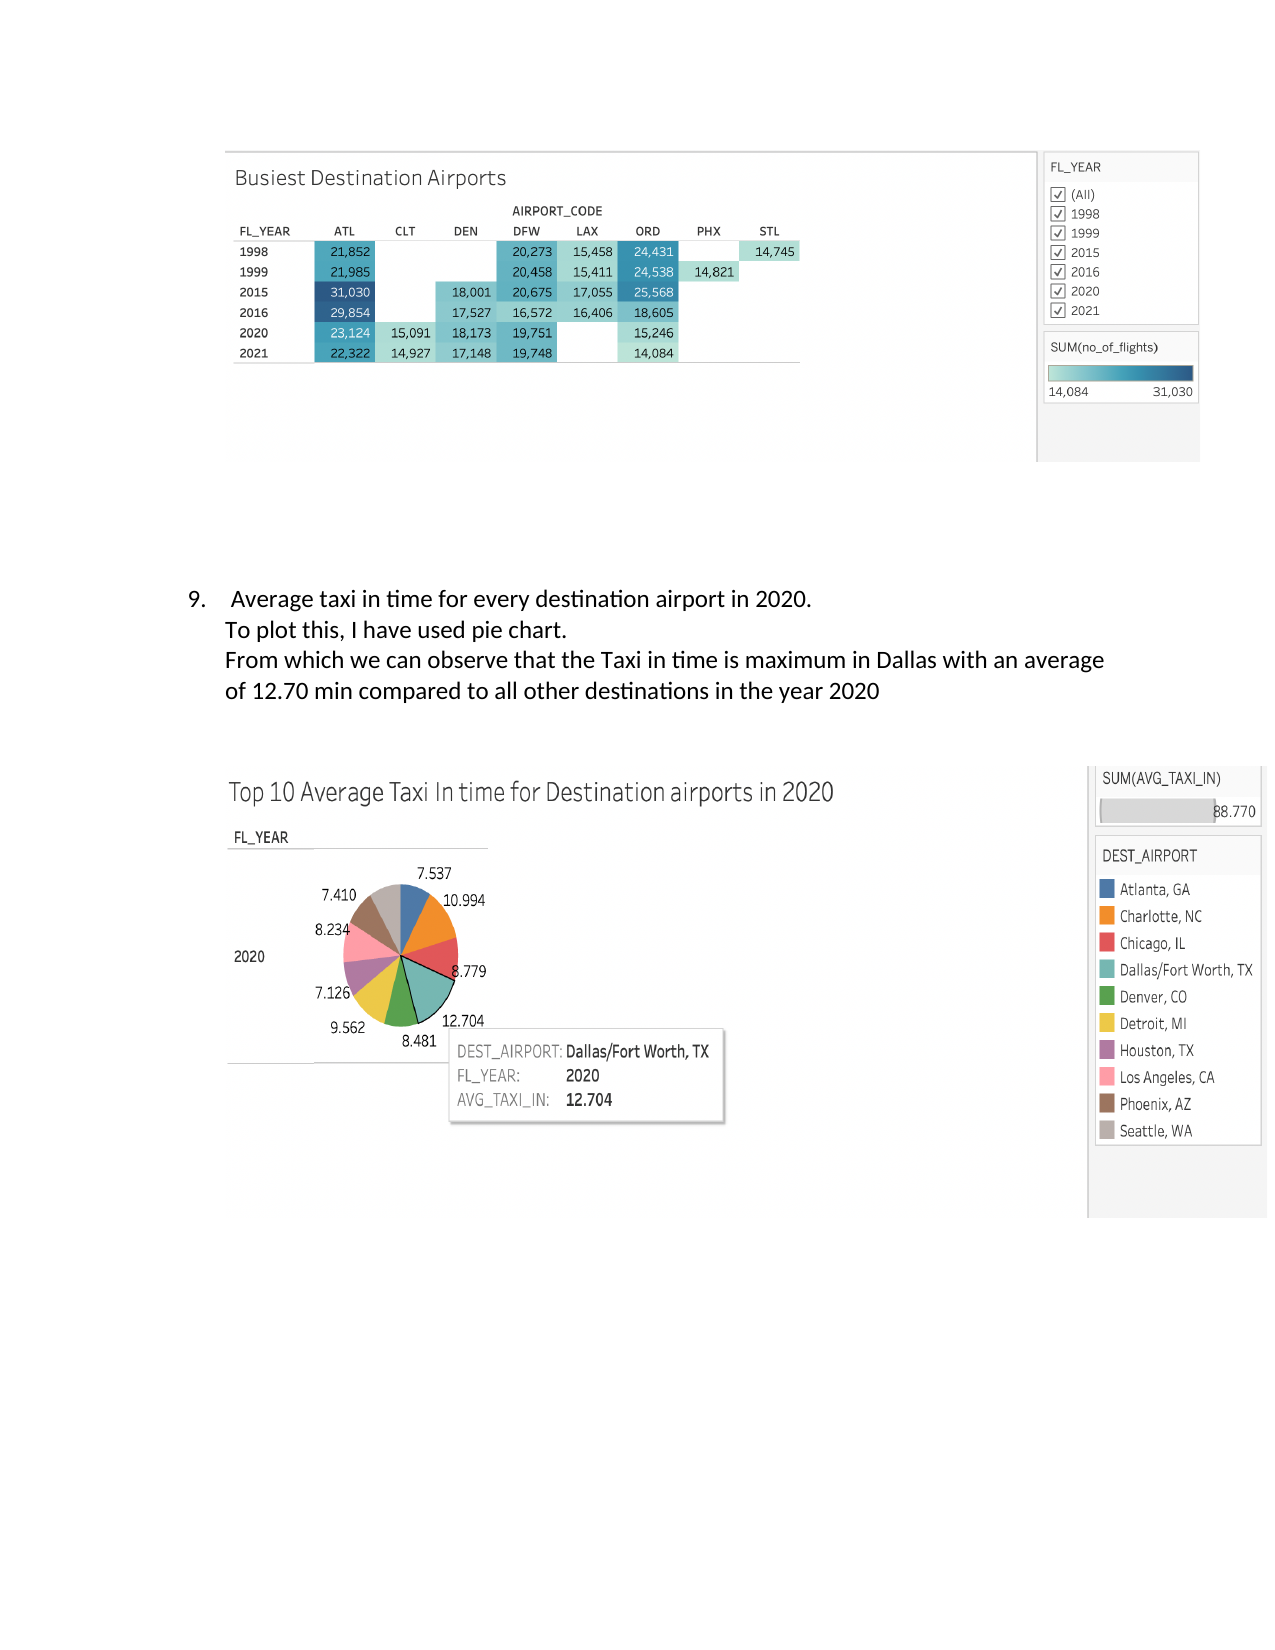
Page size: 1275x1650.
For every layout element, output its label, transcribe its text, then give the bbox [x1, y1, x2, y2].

list From which we can observe that the Taxi in time is maximum in Dallas with an average of 12.70 min compared to all other destinations in the year 2020 [225, 644, 1125, 705]
picture [225, 766, 1268, 1218]
list Average taxi in time for every destination airport in 2020. [187, 583, 1125, 614]
list To plot this, I have used pie chart. [225, 614, 1125, 644]
picture [225, 150, 1200, 462]
